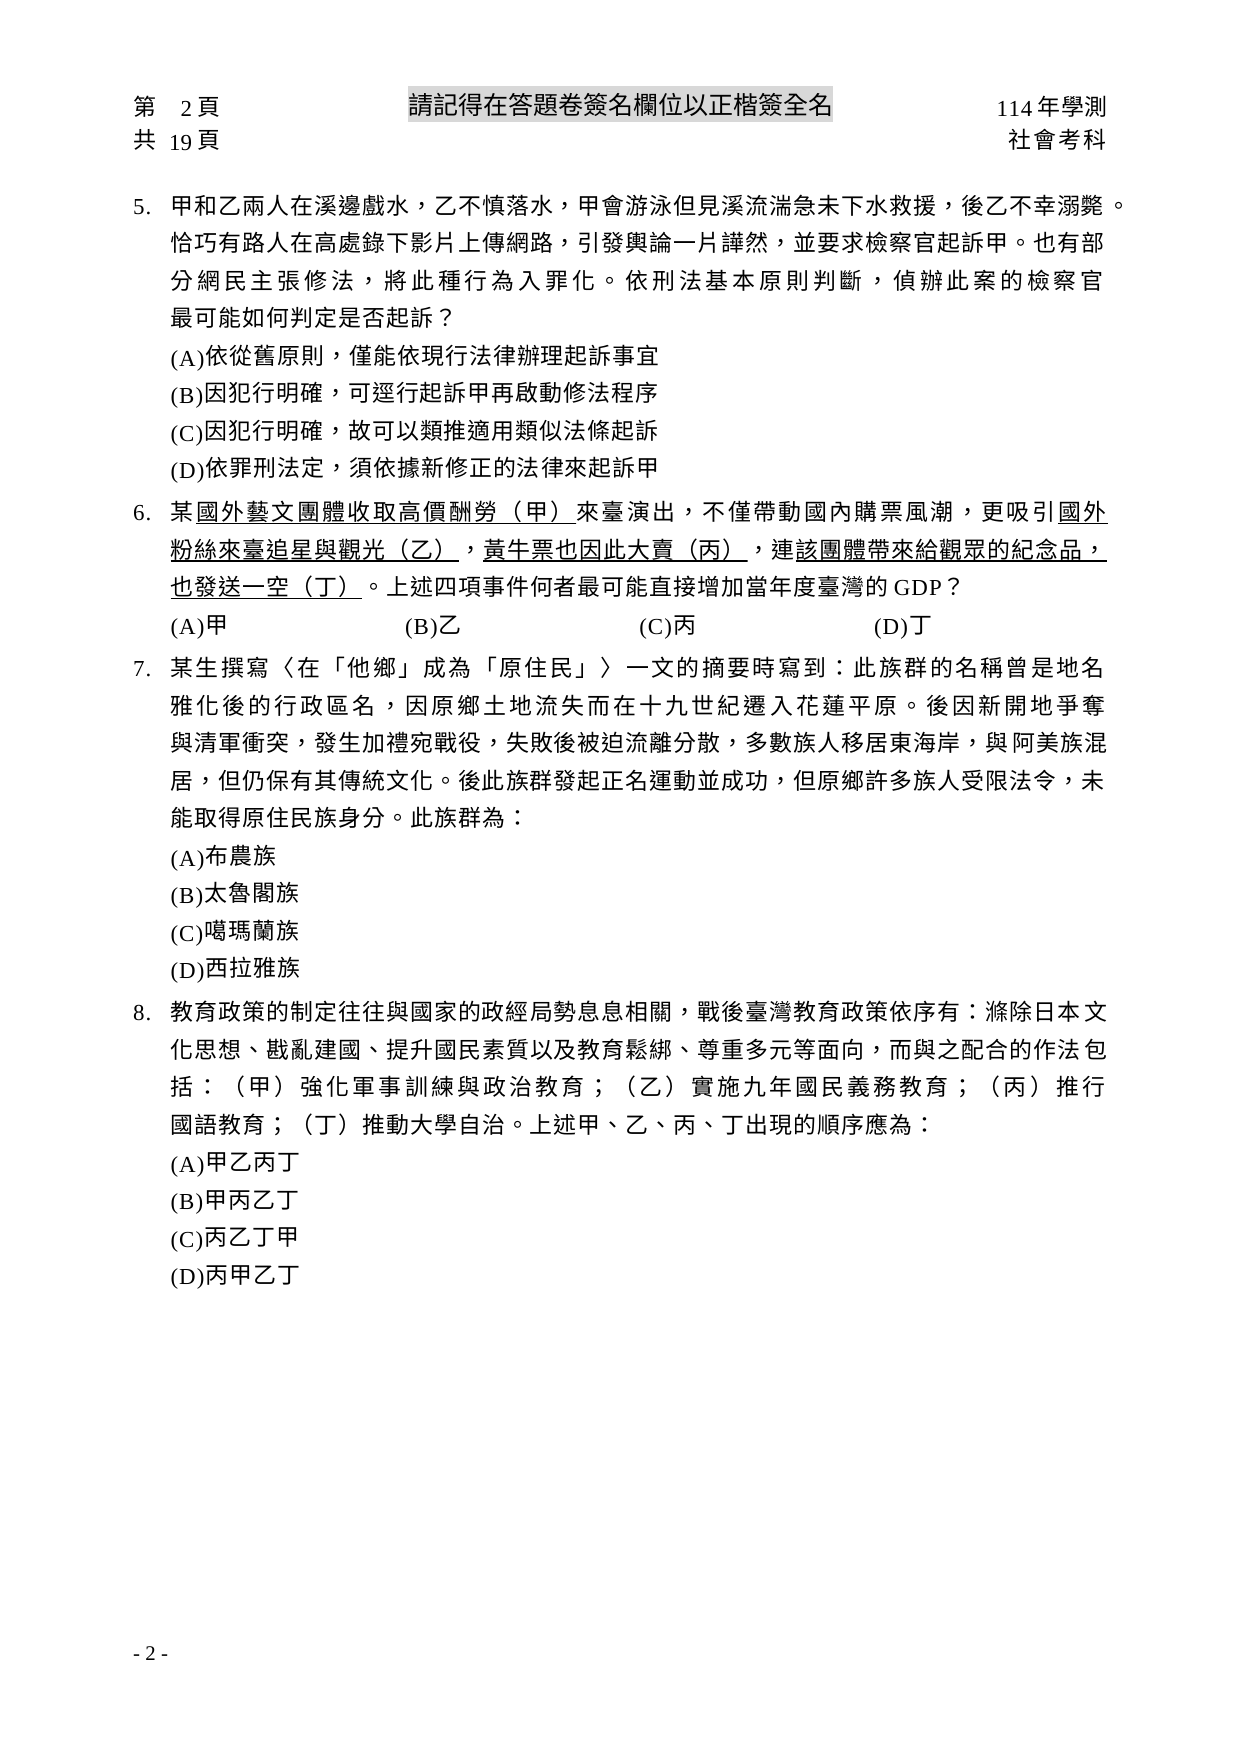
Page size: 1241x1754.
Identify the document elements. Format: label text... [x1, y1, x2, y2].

text (A)布農族 [170, 833, 1107, 871]
text 8. 教育政策的制定往往與國家的政經局勢息息相關，戰後臺灣教育政策依序有：滌除日本文化思想、戡亂建國、提升國民素質以及教育鬆綁、尊重多元等面向，而與之配合的作法包括：（甲）強化軍事訓練與政治教育；（乙）實施九年國民義務教育；（丙）推行 國語教育；（丁）推動大學自治。上述甲、乙、丙、丁出現的順序應為： [133, 990, 1107, 1140]
text 5. 甲和乙兩人在溪邊戲水，乙不慎落水，甲會游泳但見溪流湍急未下水救援，後乙不幸溺斃。恰巧有路人在高處錄下影片上傳網路，引發輿論一片譁然，並要求檢察官起訴甲。也有部分網民主張修法，將此種行為入罪化。依刑法基本原則判斷，偵辦此案的檢察官 最可能如何判定是否起訴？ [133, 183, 1107, 333]
text (A)甲 (B)乙 (C)丙 (D)丁 [170, 602, 1107, 640]
text (A)依從舊原則，僅能依現行法律辦理起訴事宜 [170, 333, 1107, 371]
text (C)丙乙丁甲 [170, 1215, 1107, 1252]
text (A)甲乙丙丁 [170, 1140, 1107, 1177]
text (D)依罪刑法定，須依據新修正的法律來起訴甲 [170, 446, 1107, 483]
text (D)丙甲乙丁 [170, 1252, 1107, 1290]
text 7. 某生撰寫〈在「他鄉」成為「原住民」〉一文的摘要時寫到：此族群的名稱曾是地名 雅化後的行政區名，因原鄉土地流失而在十九世紀遷入花蓮平原。後因新開地爭奪 與清軍衝突，發生加禮宛戰役，失敗後被迫流離分散，多數族人移居東海岸，與阿美族混居，但仍保有其傳統文化。後此族群發起正名運動並成功，但原鄉許多族人受限法令，未能取得原住民族身分。此族群為： [133, 646, 1107, 833]
text (C)噶瑪蘭族 [170, 908, 1107, 946]
text (B)太魯閣族 [170, 871, 1107, 908]
text (B)甲丙乙丁 [170, 1177, 1107, 1215]
text (B)因犯行明確，可逕行起訴甲再啟動修法程序 [170, 371, 1107, 408]
text (C)因犯行明確，故可以類推適用類似法條起訴 [170, 408, 1107, 446]
text 6. 某國外藝文團體收取高價酬勞（甲）來臺演出，不僅帶動國內購票風潮，更吸引國外 粉絲來臺追星與觀光（乙），黃牛票也因此大賣（丙），連該團體帶來給觀眾的紀念品，也發送一空（丁）。上述四項事件何者最可能直接增加當年度臺灣的GDP？ [133, 490, 1107, 602]
text (D)西拉雅族 [170, 946, 1107, 983]
